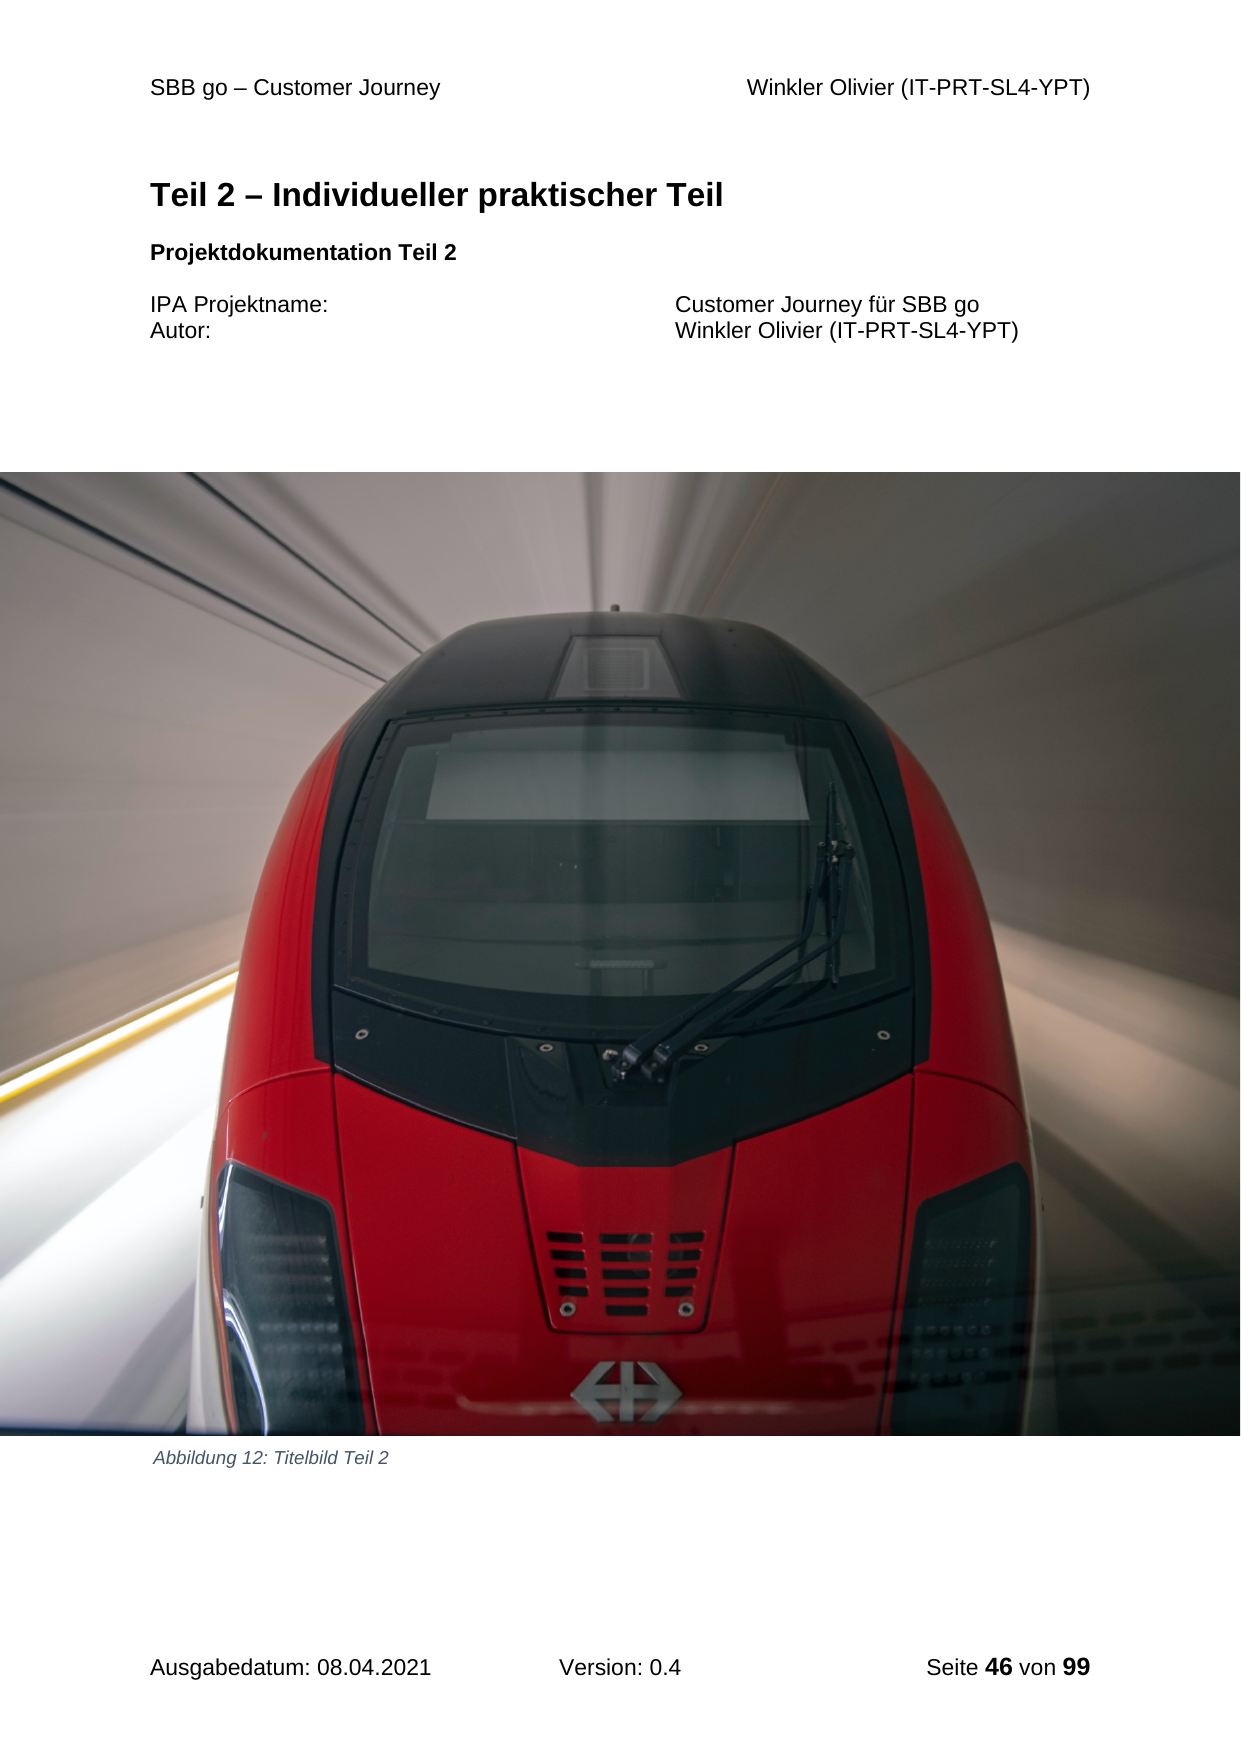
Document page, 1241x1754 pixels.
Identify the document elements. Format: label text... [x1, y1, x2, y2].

subtitle Teil 2 – Individueller praktischer Teil [150, 175, 1090, 213]
picture [0, 472, 1241, 1436]
text Autor: Winkler Olivier (IT-PRT-SL4-YPT) [150, 317, 1090, 344]
text Projektdokumentation Teil 2 [150, 238, 1090, 265]
text IPA Projektname: Customer Journey für SBB go [150, 291, 1090, 317]
